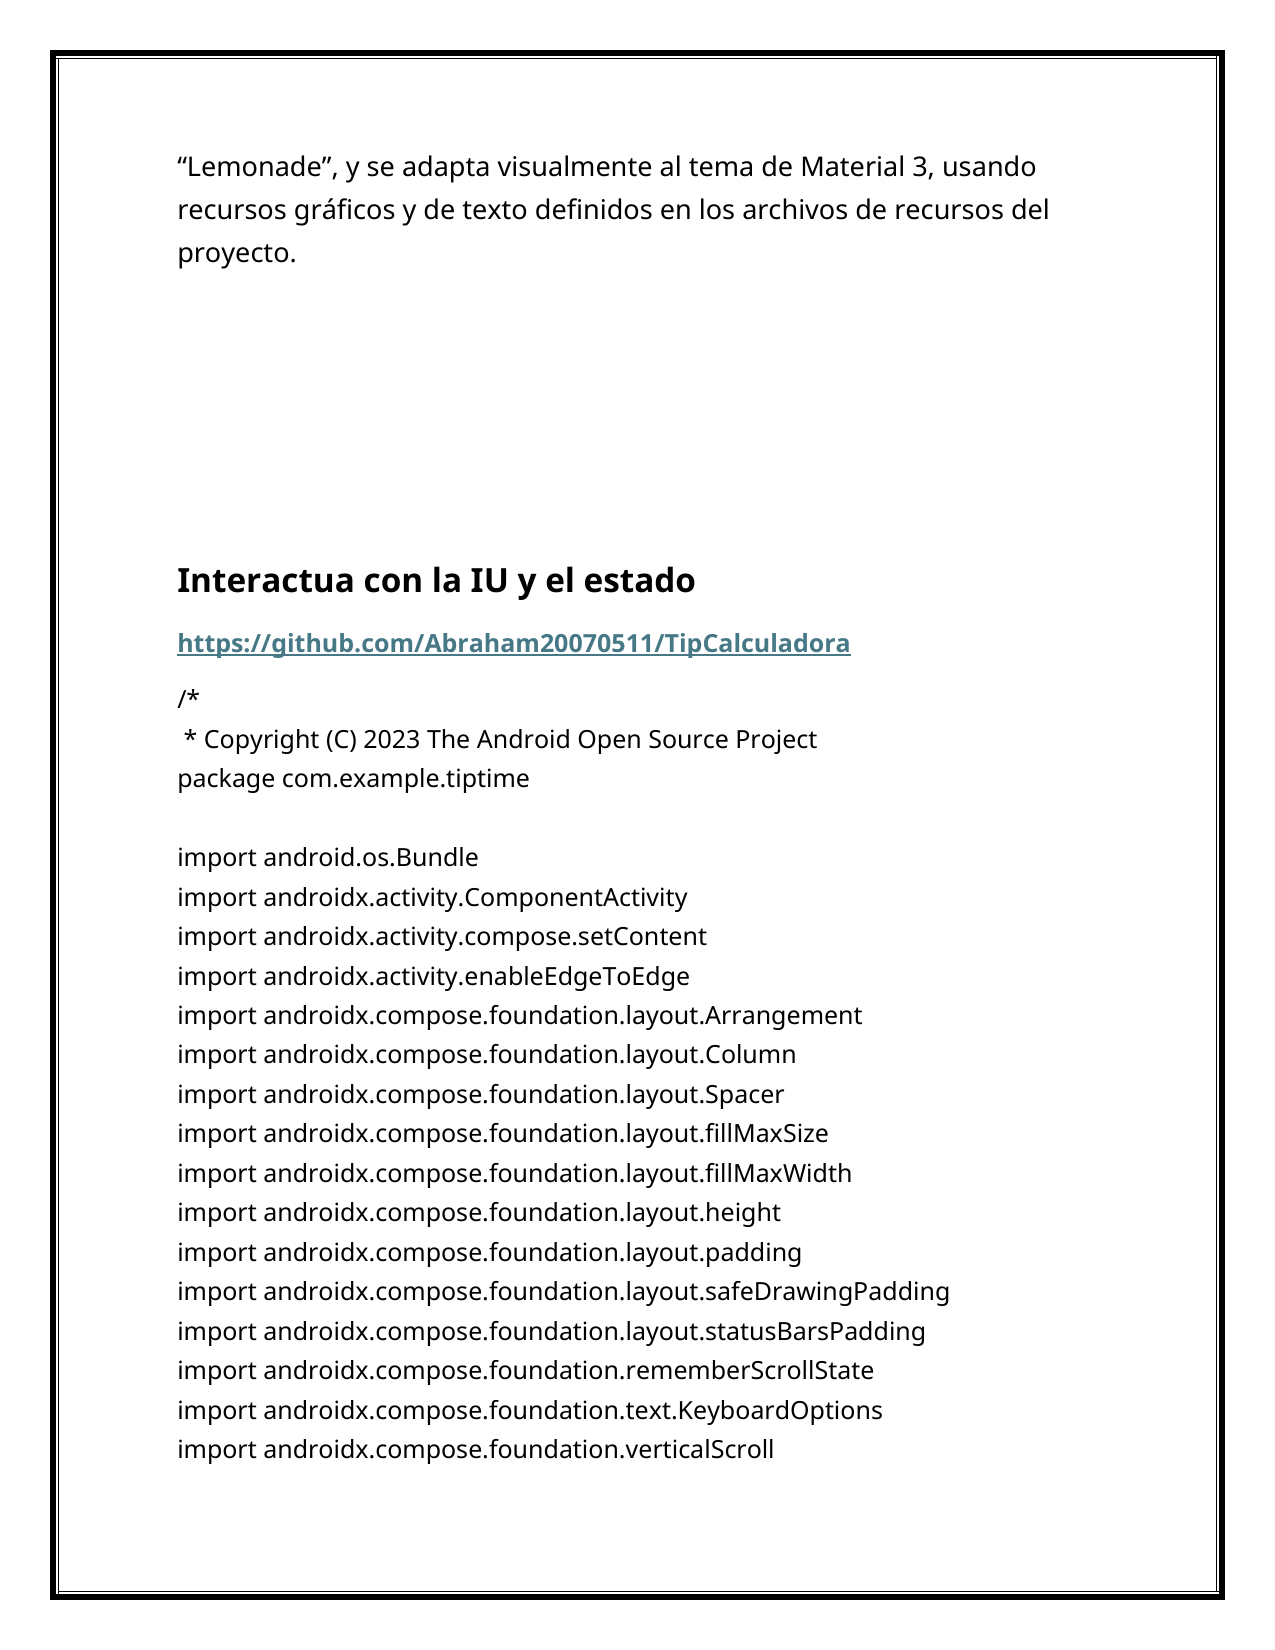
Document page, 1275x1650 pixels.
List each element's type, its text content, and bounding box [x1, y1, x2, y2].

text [177, 682, 1098, 1466]
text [177, 148, 1098, 270]
text Interactua con la IU y el estado [177, 556, 1098, 602]
text https://github.com/Abraham20070511/TipCalculadora [177, 626, 1098, 660]
